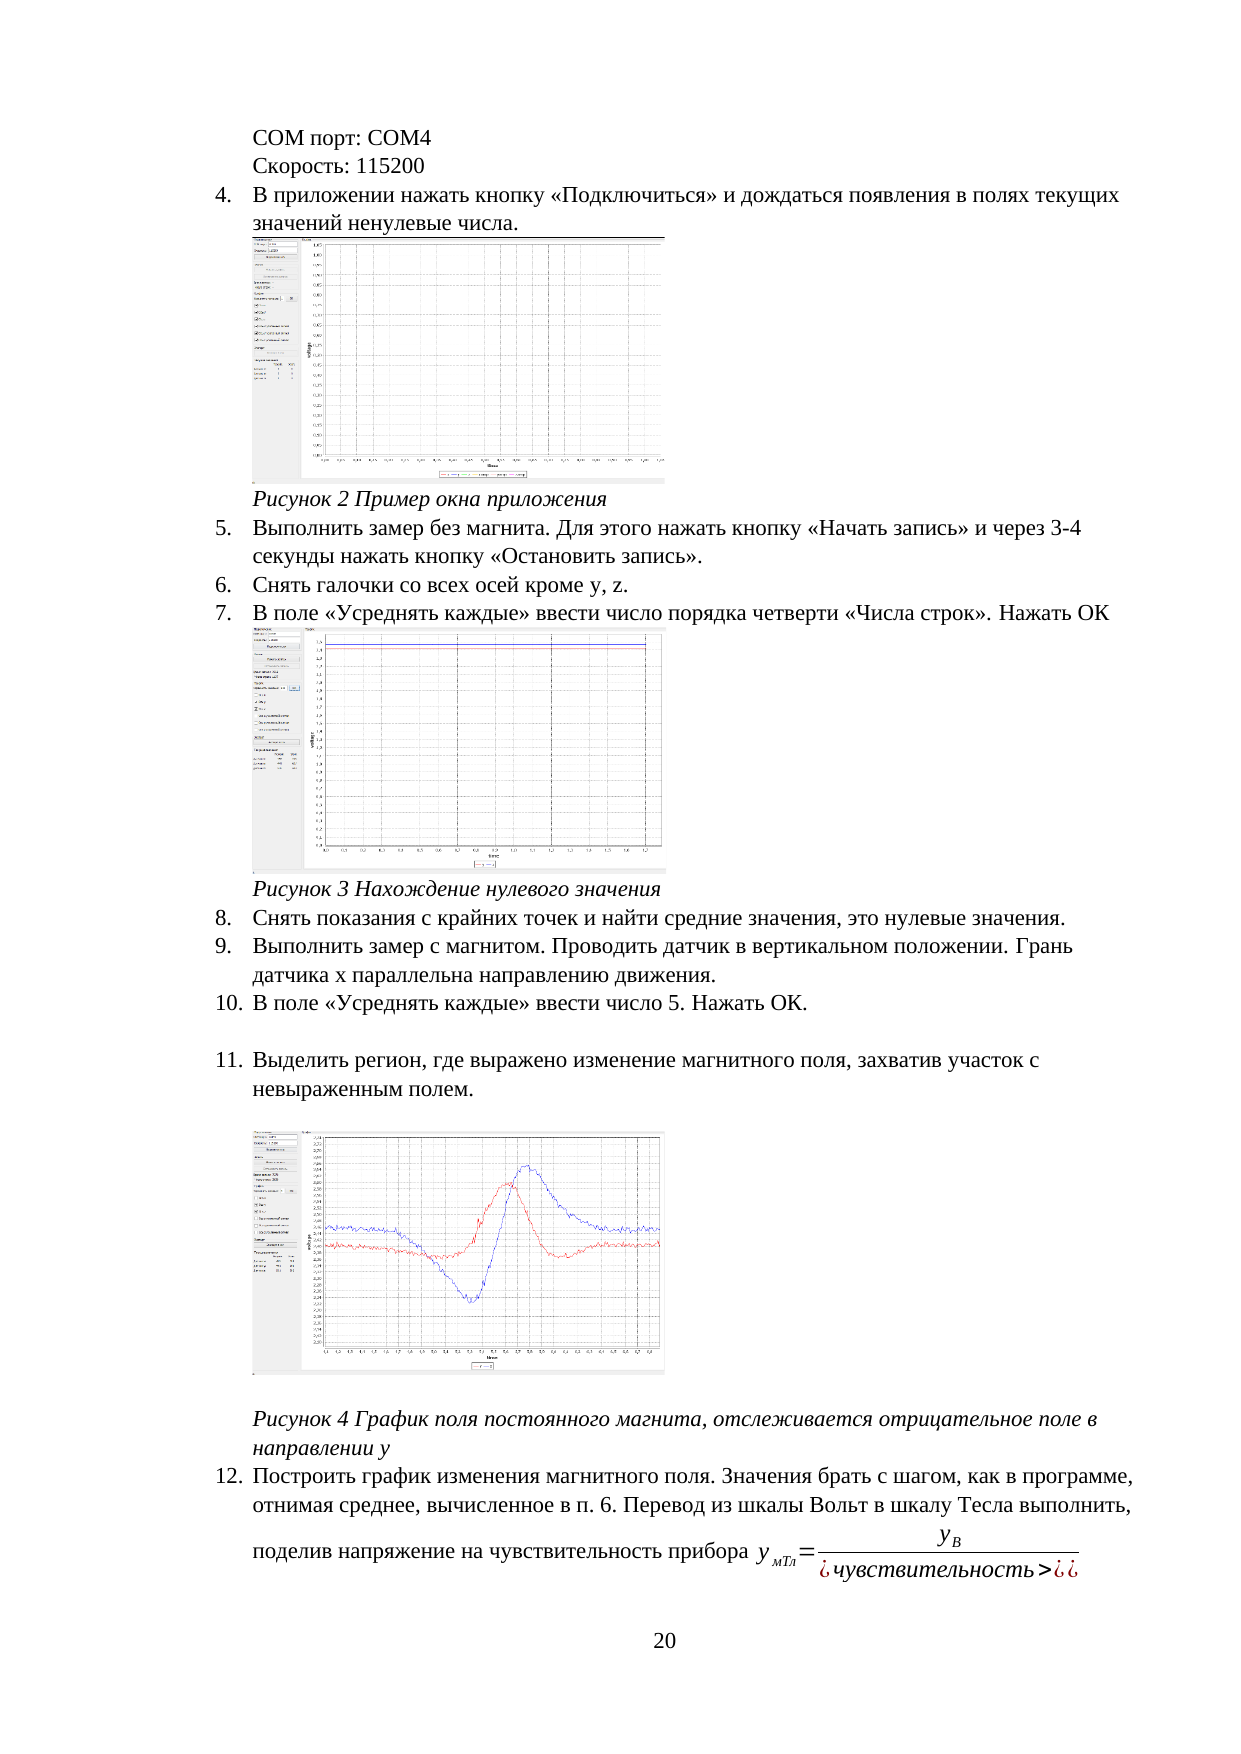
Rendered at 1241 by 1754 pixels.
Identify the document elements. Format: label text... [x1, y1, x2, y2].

list Построить график изменения магнитного поля. Значения брать с шагом, как в программе, отнимая среднее, вычисленное в п. 6. Перевод из шкалы Вольт в шкалу Тесла выполнить, поделив напряжение на чувствительность прибора [215, 1462, 1152, 1582]
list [215, 124, 1152, 179]
list В поле «Усреднять каждые» ввести число 5. Нажать ОК. [215, 989, 1152, 1016]
list Снять галочки со всех осей кроме y, z. [215, 571, 1152, 597]
picture [252, 627, 667, 874]
list Рисунок 4 График поля постоянного магнита, отслеживается отрицательное поле в направлении y [252, 1405, 1152, 1460]
list Выделить регион, где выражено изменение магнитного поля, захватив участок с невыраженным полем. [215, 1046, 1152, 1101]
picture [252, 1131, 665, 1375]
picture [252, 237, 665, 484]
list Выполнить замер без магнита. Для этого нажать кнопку «Начать запись» и через 3-4 секунды нажать кнопку «Остановить запись». [215, 514, 1152, 569]
list Выполнить замер с магнитом. Проводить датчик в вертикальном положении. Грань датчика x параллельна направлению движения. [215, 932, 1152, 987]
list Снять показания с крайних точек и найти средние значения, это нулевые значения. [215, 904, 1152, 930]
